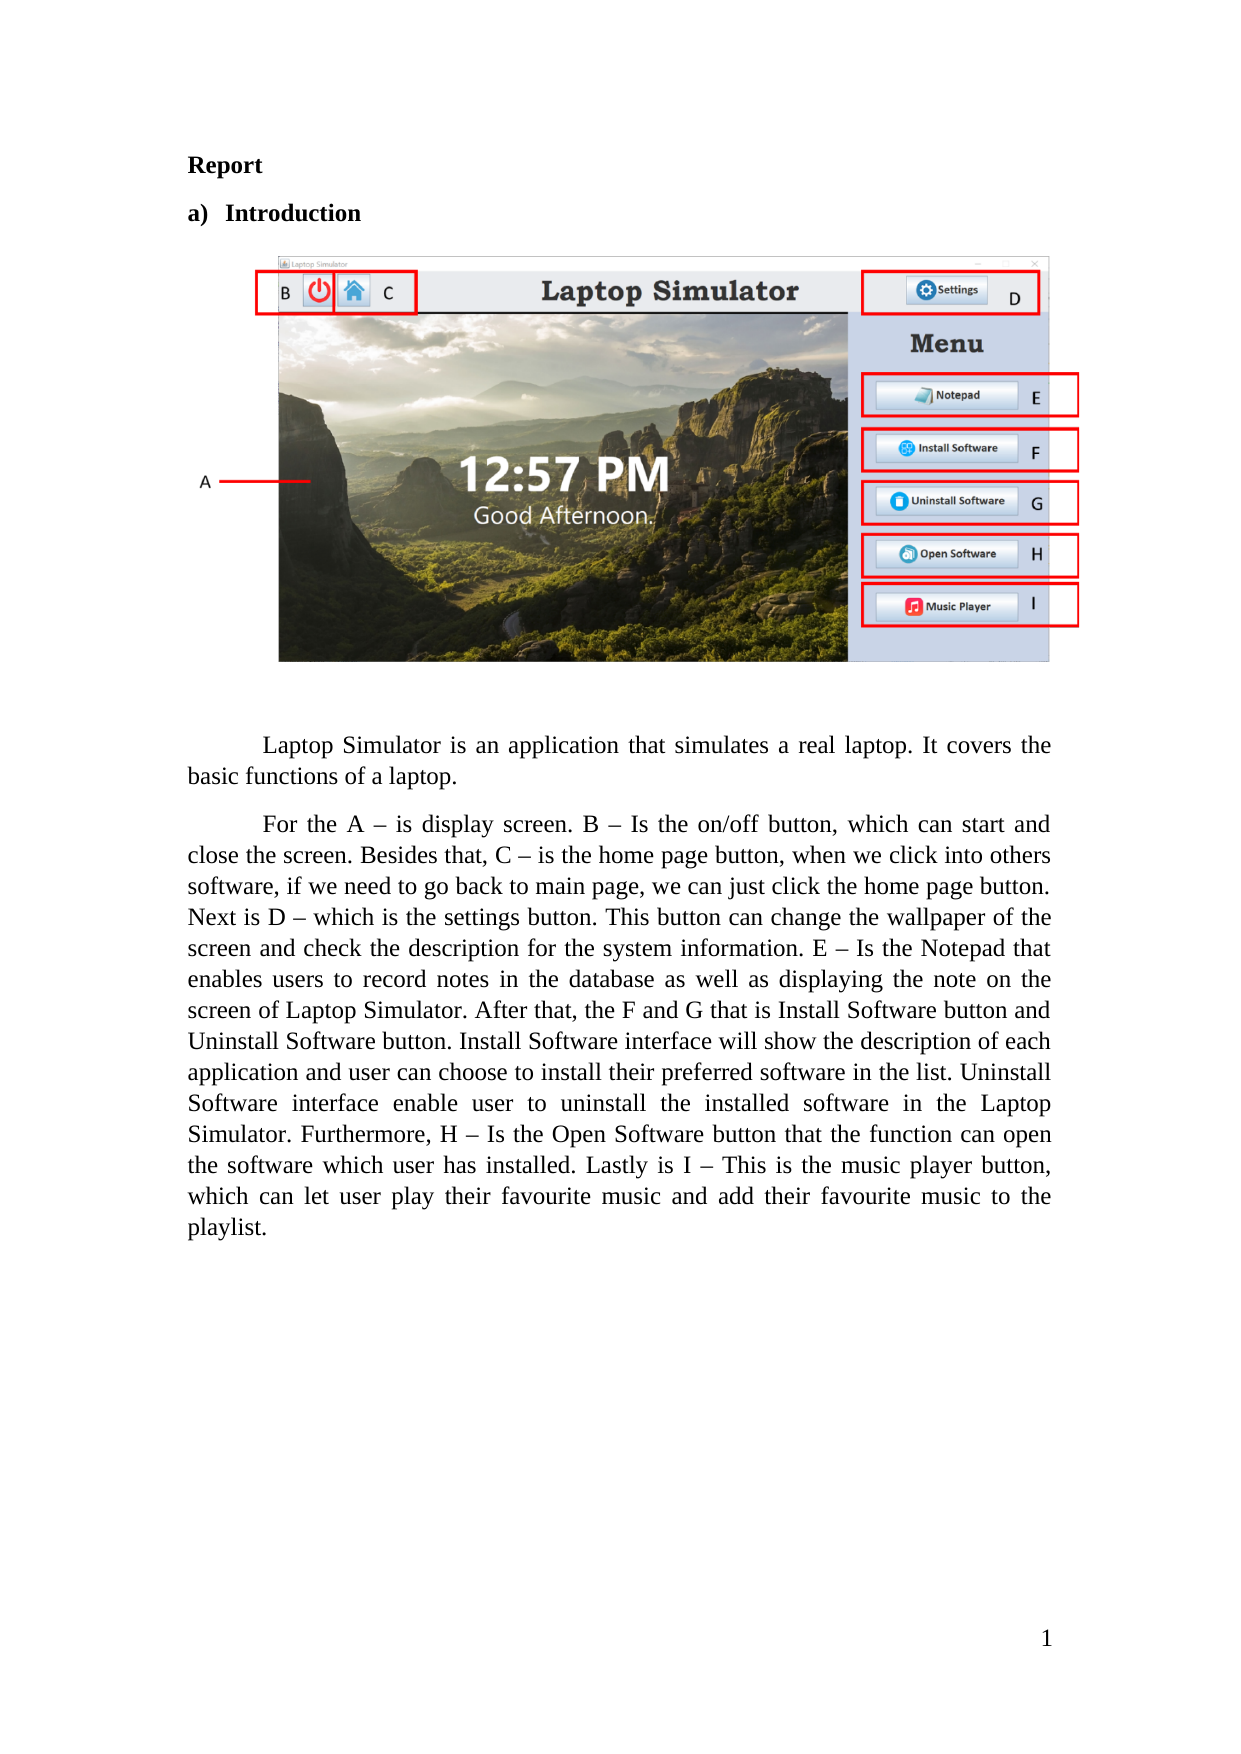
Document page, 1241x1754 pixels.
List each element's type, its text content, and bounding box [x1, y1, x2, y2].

text Report [187, 150, 1053, 179]
picture [187, 256, 1080, 662]
list Introduction [187, 198, 1053, 226]
text Laptop Simulator is an application that simulates a real laptop. It covers the basic functions of a laptop. [187, 730, 1053, 790]
text For the A – is display screen. B – Is the on/off button, which can start and close the screen. Besides that, C – is the home page button, when we click into others software, if we need to go back to main page, we can just click the home page button. Next is D – which is the settings button. This button can change the wallpaper of the screen and check the description for the system information. E – Is the Notepad that enables users to record notes in the database as well as displaying the note on the screen of Laptop Simulator. After that, the F and G that is Install Software button and Uninstall Software button. Install Software interface will show the description of each application and user can choose to install their preferred software in the list. Uninstall Software interface enable user to uninstall the installed software in the Laptop Simulator. Furthermore, H – Is the Open Software button that the function can open the software which user has installed. Lastly is I – This is the music player button, which can let user play their favourite music and add their favourite music to the playlist. [187, 809, 1053, 1241]
